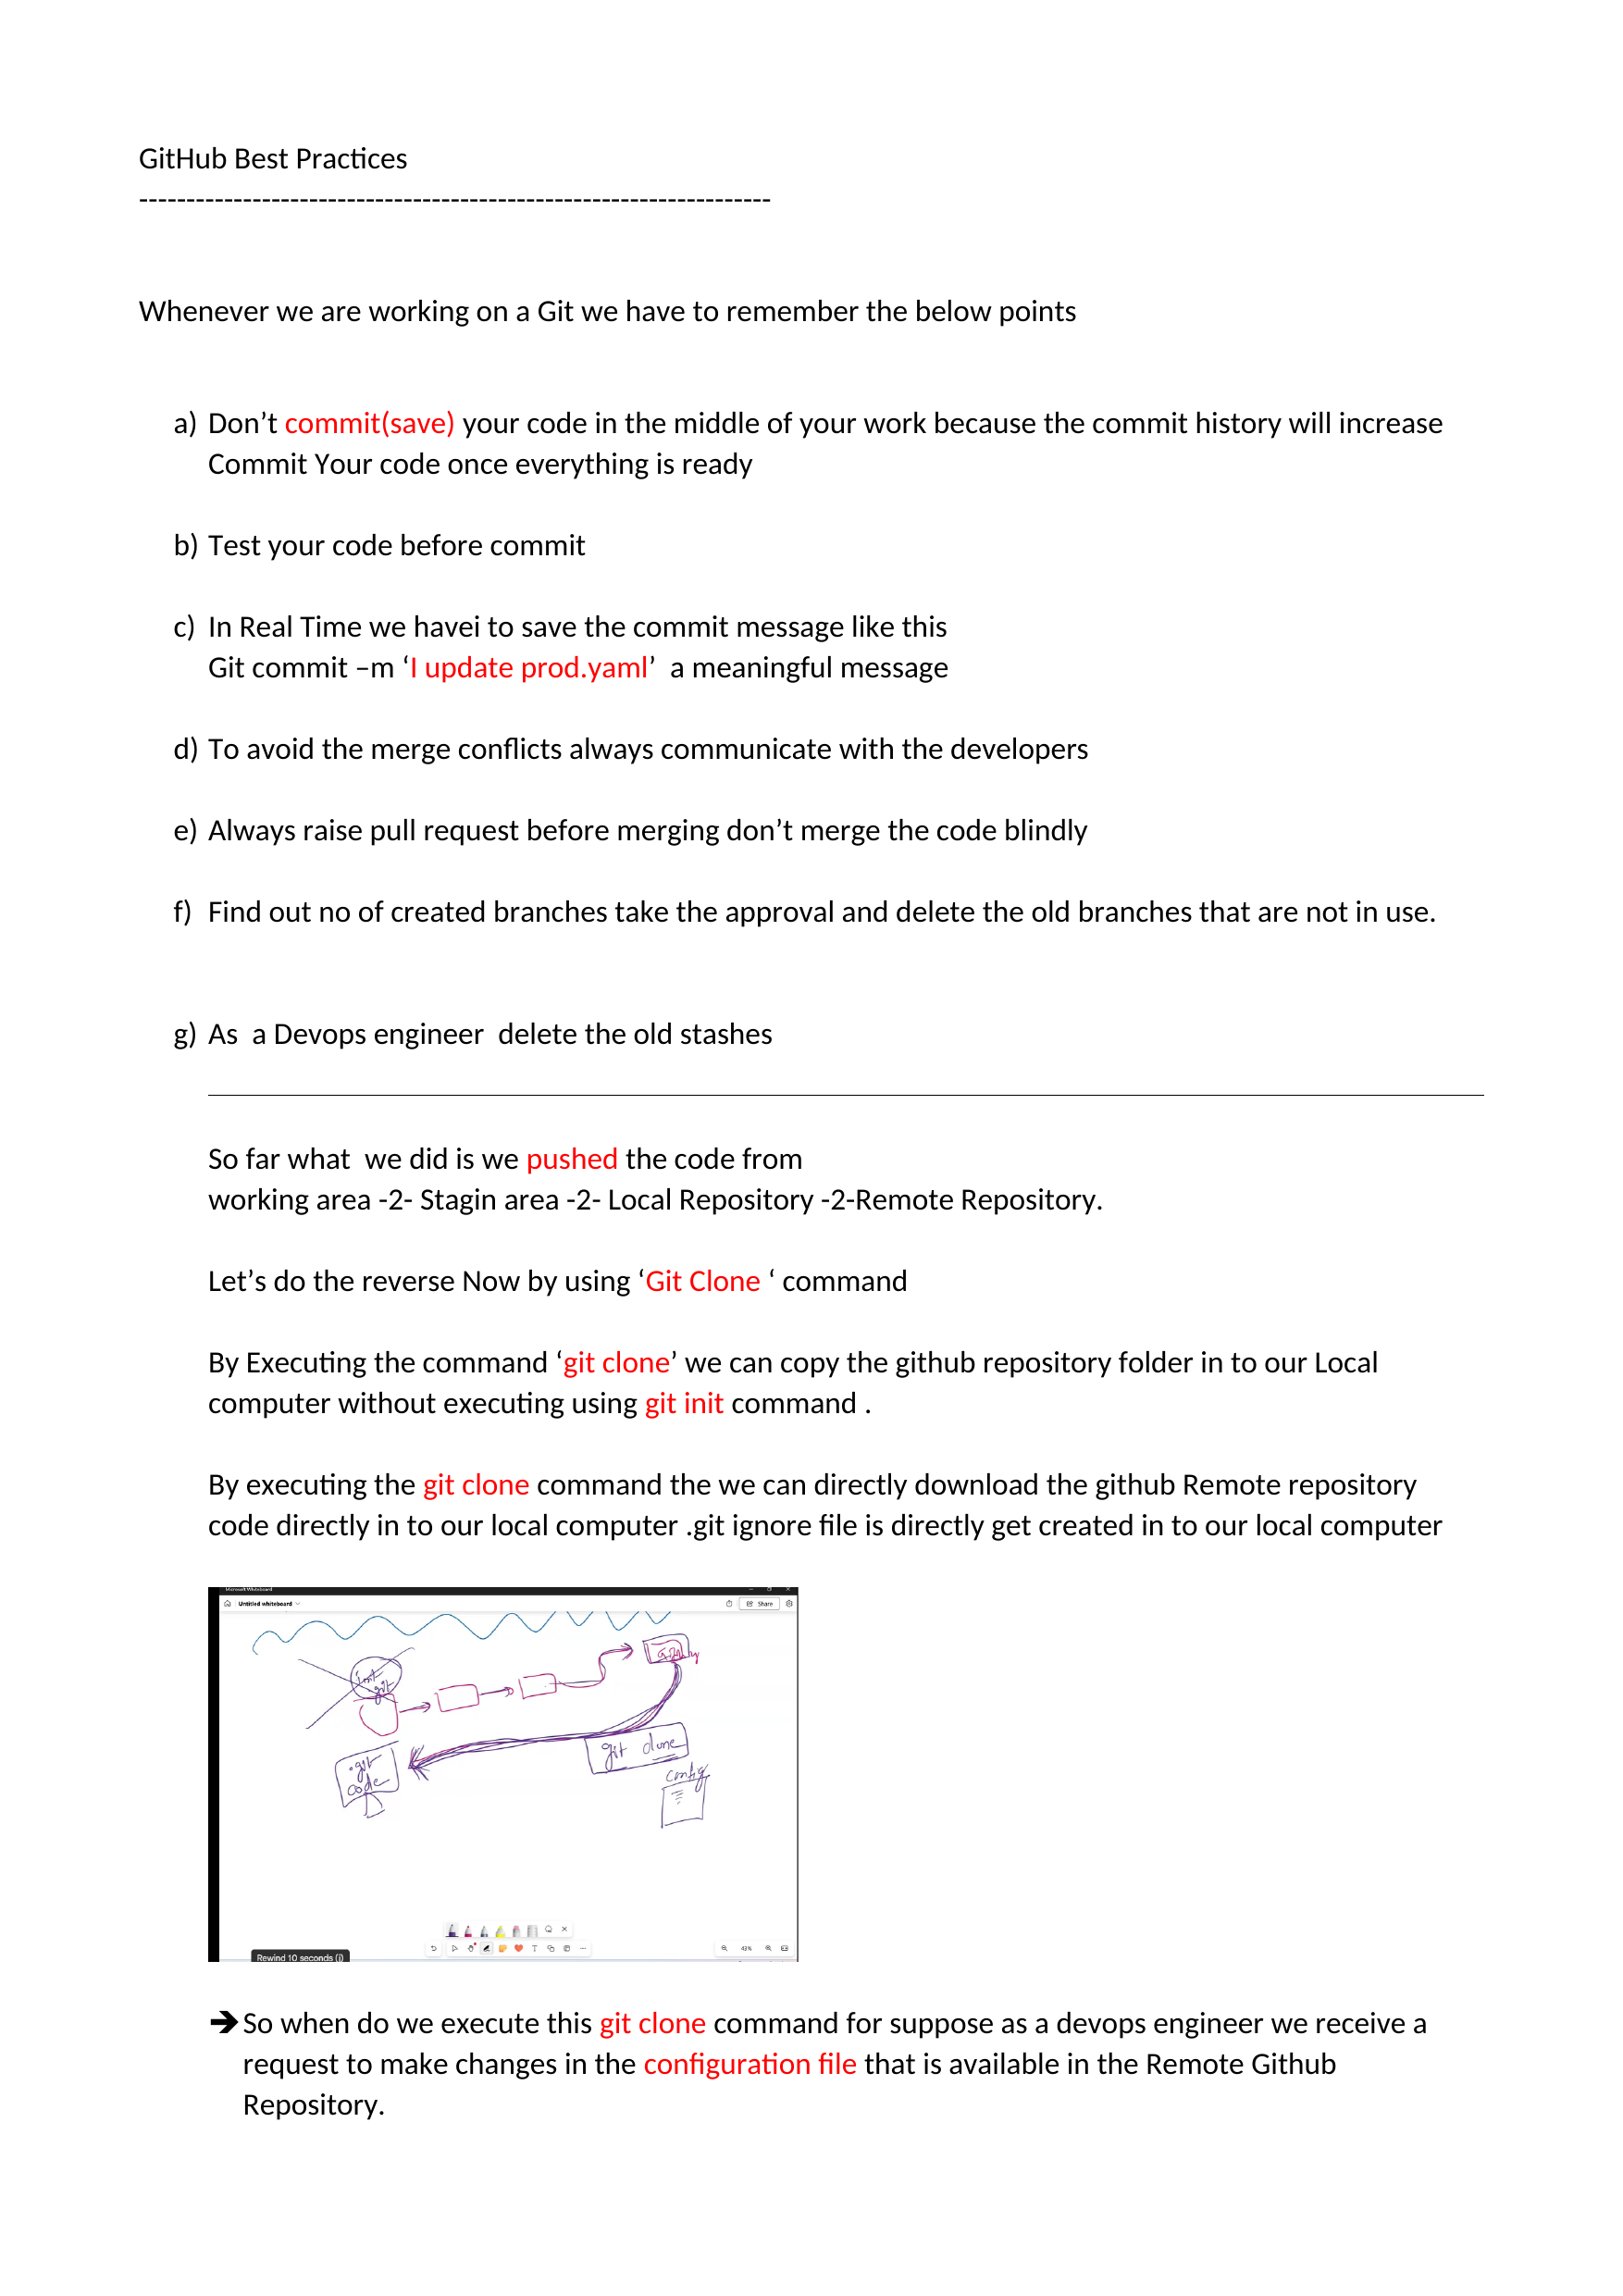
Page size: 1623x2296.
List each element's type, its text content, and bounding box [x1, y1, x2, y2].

list Let’s do the reverse Now by using ‘Git Clone ‘ command [208, 1261, 1484, 1299]
list So far what we did is we pushed the code from [208, 1139, 1484, 1177]
list By Executing the command ‘git clone’ we can copy the github repository folder in to our Local computer without executing using git init command . [208, 1343, 1484, 1421]
list Git commit –m ‘I update prod.yaml’ a meaningful message [208, 648, 1484, 686]
list In Real Time we havei to save the commit message like this [173, 607, 1484, 645]
list As a Devops engineer delete the old stashes [173, 1014, 1484, 1052]
list So when do we execute this git clone command for suppose as a devops engineer we receive a request to make changes in the configuration file that is available in the Remote Github Repository. [208, 2004, 1484, 2123]
text GitHub Best Practices ------------------------------------------------------------------- [139, 139, 1484, 217]
list Test your code before commit [173, 526, 1484, 564]
picture [208, 1587, 799, 1962]
list Find out no of created branches take the approval and delete the old branches that are not in use. [173, 892, 1484, 930]
list Always raise pull request before merging don’t merge the code blindly [173, 811, 1484, 849]
list Commit Your code once everything is ready [208, 444, 1484, 482]
list To avoid the merge conflicts always communicate with the developers [173, 729, 1484, 767]
list Don’t commit(save) your code in the middle of your work because the commit history will increase [173, 403, 1484, 441]
list By executing the git clone command the we can directly download the github Remote repository code directly in to our local computer .git ignore file is directly get created in to our local computer [208, 1465, 1484, 1544]
text Whenever we are working on a Git we have to remember the below points [139, 292, 1484, 329]
list working area -2- Stagin area -2- Local Repository -2-Remote Repository. [208, 1180, 1484, 1218]
